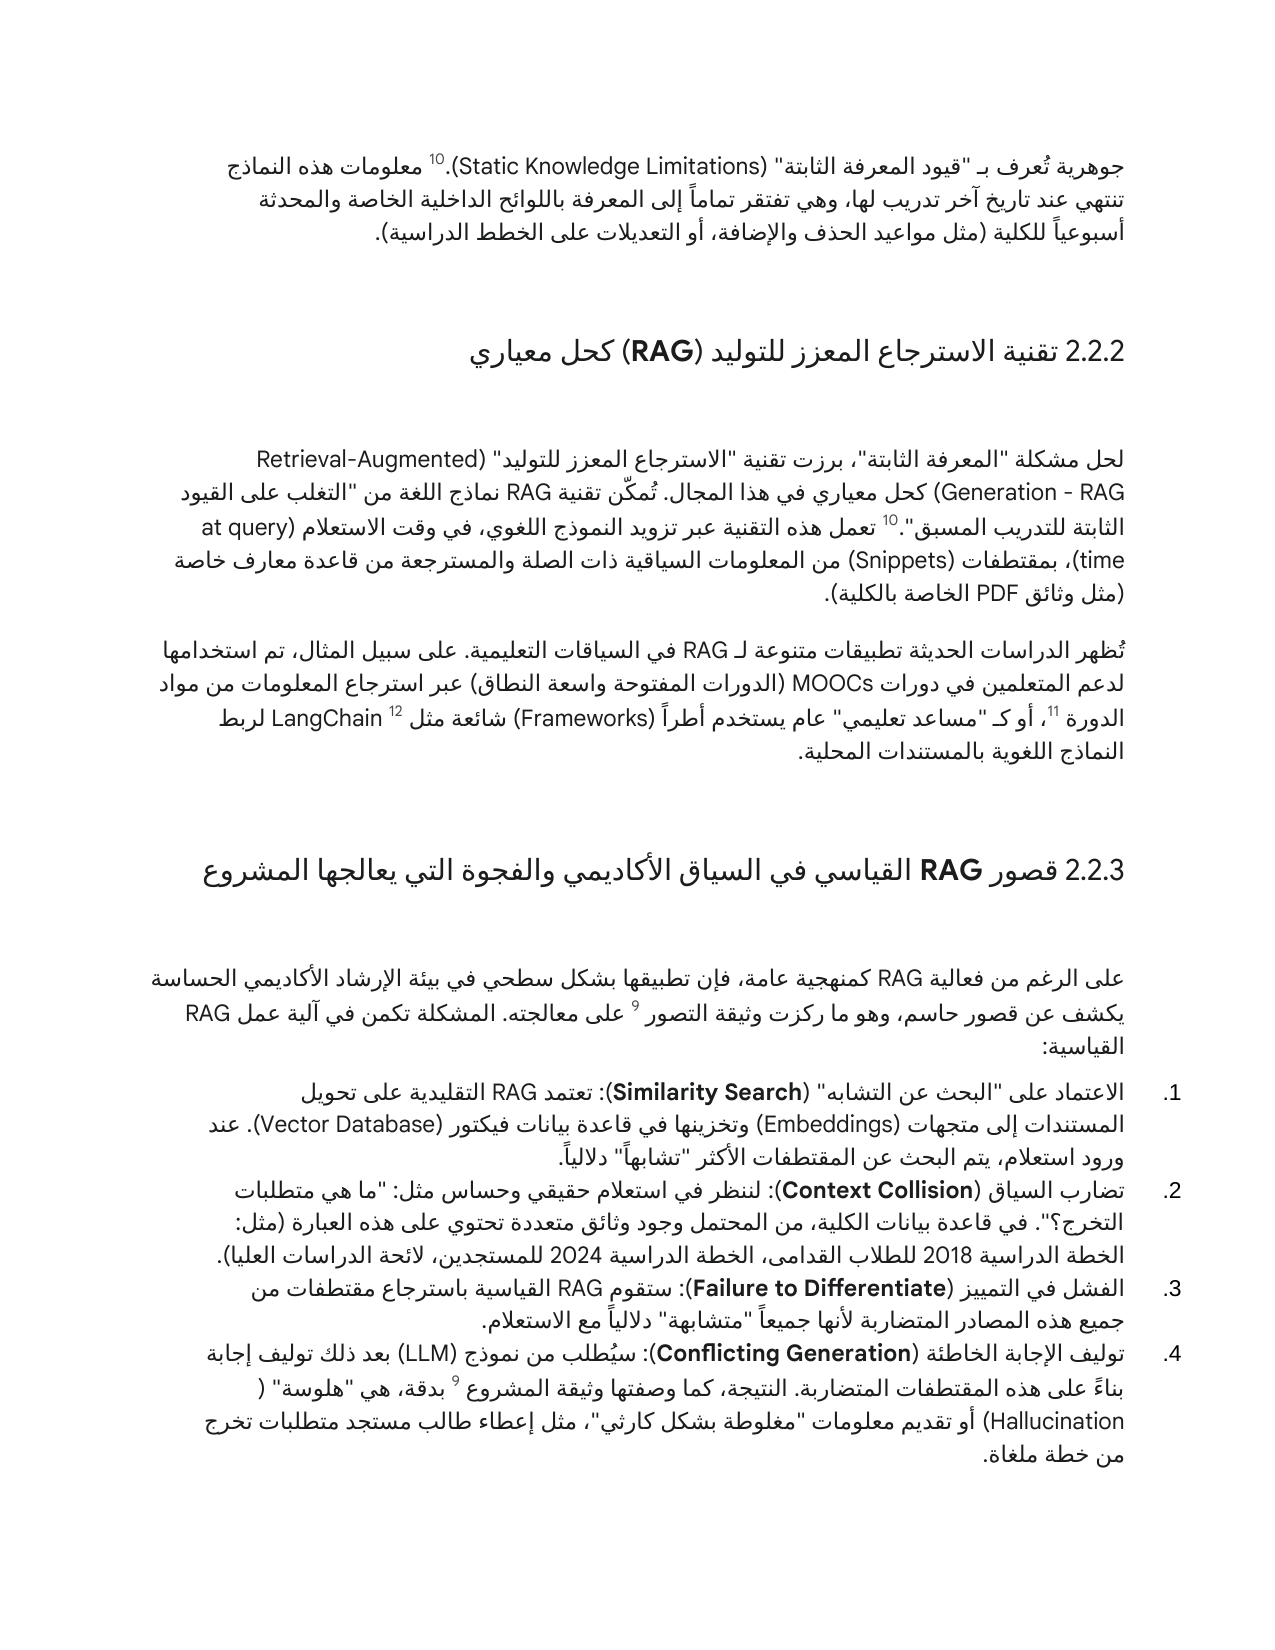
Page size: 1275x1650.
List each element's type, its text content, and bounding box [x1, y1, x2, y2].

list الفشل في التمييز (Failure to Differentiate): ستقوم RAG القياسية باسترجاع مقتطفات من جميع هذه المصادر المتضاربة لأنها جميعاً "متشابهة" دلالياً مع الاستعلام. [200, 1274, 1162, 1335]
text تُظهر الدراسات الحديثة تطبيقات متنوعة لـ RAG في السياقات التعليمية. على سبيل المثال، تم استخدامها لدعم المتعلمين في دورات MOOCs (الدورات المفتوحة واسعة النطاق) عبر استرجاع المعلومات من مواد الدورة 11، أو كـ "مساعد تعليمي" عام يستخدم أطراً (Frameworks) شائعة مثل LangChain 12 لربط النماذج اللغوية بالمستندات المحلية. [150, 636, 1125, 766]
text لحل مشكلة "المعرفة الثابتة"، برزت تقنية "الاسترجاع المعزز للتوليد" (Retrieval-Augmented Generation - RAG) كحل معياري في هذا المجال. تُمكّن تقنية RAG نماذج اللغة من "التغلب على القيود الثابتة للتدريب المسبق".10 تعمل هذه التقنية عبر تزويد النموذج اللغوي، في وقت الاستعلام (at query time)، بمقتطفات (Snippets) من المعلومات السياقية ذات الصلة والمسترجعة من قاعدة معارف خاصة (مثل وثائق PDF الخاصة بالكلية). [150, 445, 1125, 607]
list توليف الإجابة الخاطئة (Conflicting Generation): سيُطلب من نموذج (LLM) بعد ذلك توليف إجابة بناءً على هذه المقتطفات المتضاربة. النتيجة، كما وصفتها وثيقة المشروع 9 بدقة، هي "هلوسة" (Hallucination) أو تقديم معلومات "مغلوطة بشكل كارثي"، مثل إعطاء طالب مستجد متطلبات تخرج من خطة ملغاة. [200, 1339, 1162, 1469]
list الاعتماد على "البحث عن التشابه" (Similarity Search): تعتمد RAG التقليدية على تحويل المستندات إلى متجهات (Embeddings) وتخزينها في قاعدة بيانات فيكتور (Vector Database). عند ورود استعلام، يتم البحث عن المقتطفات الأكثر "تشابهاً" دلالياً. [200, 1078, 1162, 1172]
text على الرغم من فعالية RAG كمنهجية عامة، فإن تطبيقها بشكل سطحي في بيئة الإرشاد الأكاديمي الحساسة يكشف عن قصور حاسم، وهو ما ركزت وثيقة التصور 9 على معالجته. المشكلة تكمن في آلية عمل RAG القياسية: [150, 964, 1125, 1061]
subtitle 2.2.3 قصور RAG القياسي في السياق الأكاديمي والفجوة التي يعالجها المشروع [150, 853, 1125, 889]
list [200, 150, 1162, 247]
subtitle 2.2.2 تقنية الاسترجاع المعزز للتوليد (RAG) كحل معياري [150, 333, 1125, 370]
list تضارب السياق (Context Collision): لننظر في استعلام حقيقي وحساس مثل: "ما هي متطلبات التخرج؟". في قاعدة بيانات الكلية، من المحتمل وجود وثائق متعددة تحتوي على هذه العبارة (مثل: الخطة الدراسية 2018 للطلاب القدامى، الخطة الدراسية 2024 للمستجدين، لائحة الدراسات العليا). [200, 1176, 1162, 1270]
